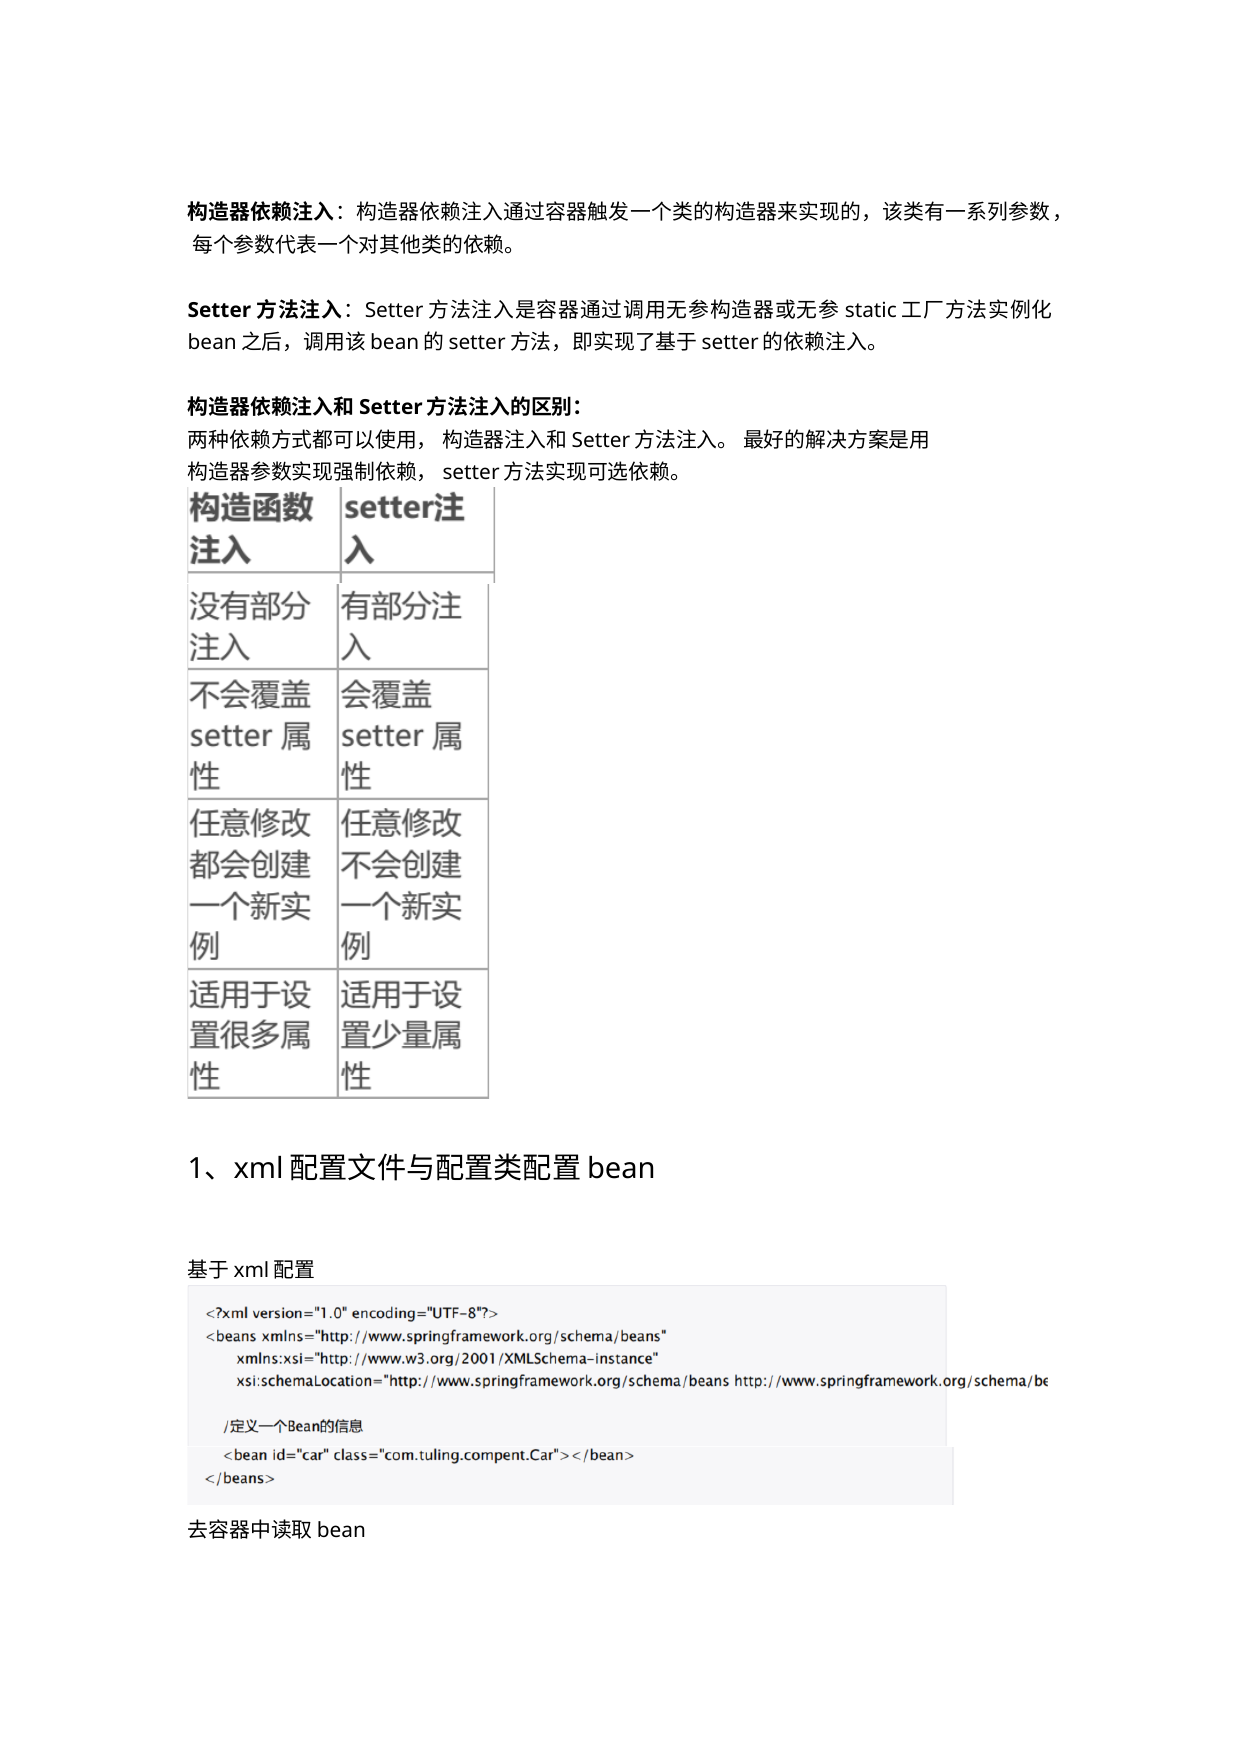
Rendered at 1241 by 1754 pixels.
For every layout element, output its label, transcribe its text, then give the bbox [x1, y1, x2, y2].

text 两种依赖方式都可以使用， 构造器注入和Setter方法注入。 最好的解决方案是用 构造器参数实现强制依赖， setter方法实现可选依赖。 [187, 422, 1053, 487]
picture [187, 1285, 1053, 1505]
subtitle 1、xml配置文件与配置类配置bean [187, 1134, 1053, 1199]
text 构造器依赖注入：构造器依赖注入通过容器触发一个类的构造器来实现的，该类有一系列参数， 每个参数代表一个对其他类的依赖。 [187, 194, 1053, 292]
picture [187, 487, 496, 583]
text Setter方法注入：Setter方法注入是容器通过调用无参构造器或无参static工厂方法实例化bean之后，调用该bean的setter方法，即实现了基于setter的依赖注入。 [187, 292, 1053, 357]
text 去容器中读取bean [187, 1512, 1053, 1545]
picture [187, 584, 490, 1099]
text 基于xml配置 [187, 1252, 1053, 1285]
text 构造器依赖注入和 Setter方法注入的区别： [187, 389, 1053, 422]
